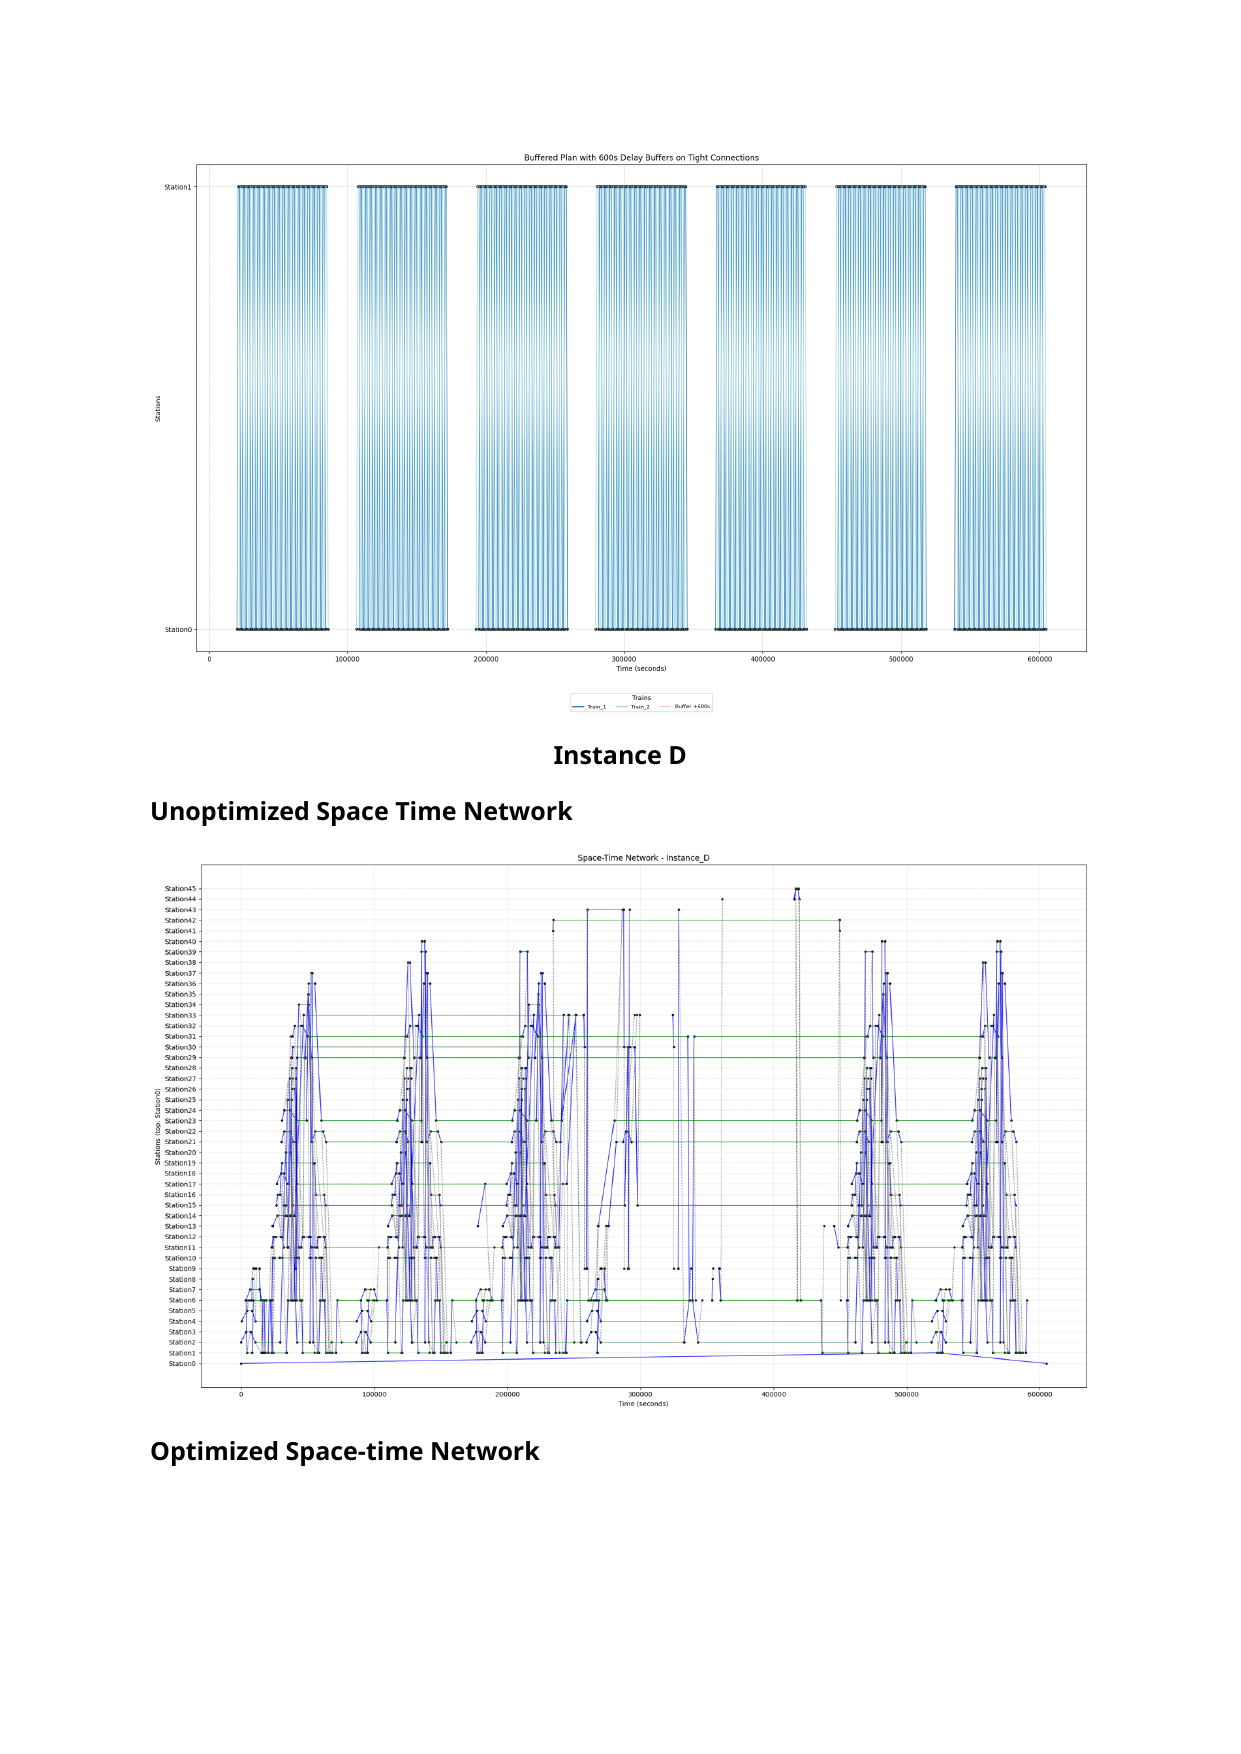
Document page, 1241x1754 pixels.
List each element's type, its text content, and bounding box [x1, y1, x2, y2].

text Optimized Space-time Network [150, 1433, 1090, 1467]
text Unoptimized Space Time Network [150, 793, 1090, 828]
text Instance D [150, 738, 1090, 772]
picture [150, 849, 1091, 1412]
picture [150, 150, 1091, 716]
